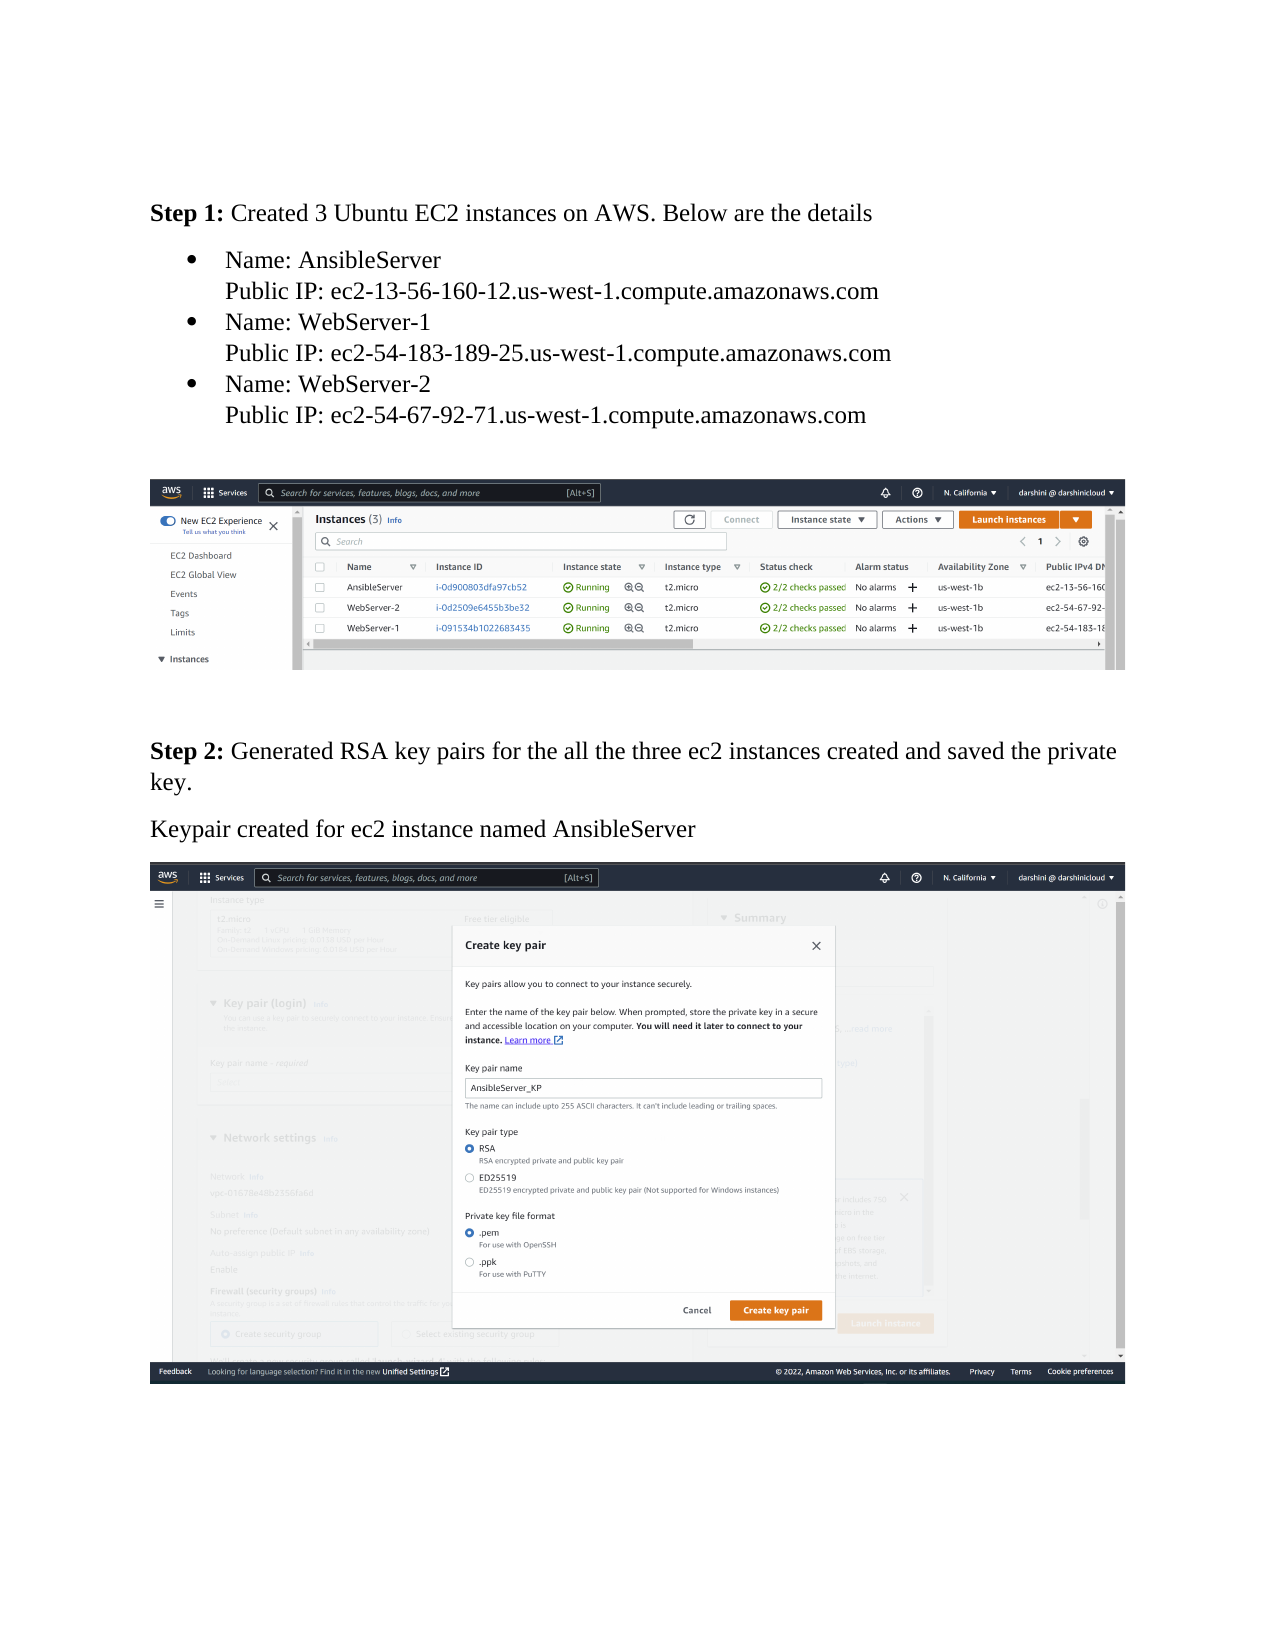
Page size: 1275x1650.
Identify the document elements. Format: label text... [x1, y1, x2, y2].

picture [150, 479, 1125, 670]
list Name: WebServer-2 [187, 369, 1125, 398]
list Name: WebServer-1 [187, 307, 1125, 336]
list Name: AnsibleServer [187, 245, 1125, 274]
text Step 2: Generated RSA key pairs for the all the three ec2 instances created and saved the private key. [150, 736, 1125, 796]
list Public IP: ec2-54-67-92-71.us-west-1.compute.amazonaws.com [225, 401, 1125, 429]
list Public IP: ec2-54-183-189-25.us-west-1.compute.amazonaws.com [225, 338, 1125, 367]
text Keypair created for ec2 instance named AnsibleServer [150, 814, 1125, 843]
list Public IP: ec2-13-56-160-12.us-west-1.compute.amazonaws.com [225, 276, 1125, 305]
picture [150, 862, 1125, 1384]
text Step 1: Created 3 Ubuntu EC2 instances on AWS. Below are the details [150, 198, 1125, 226]
